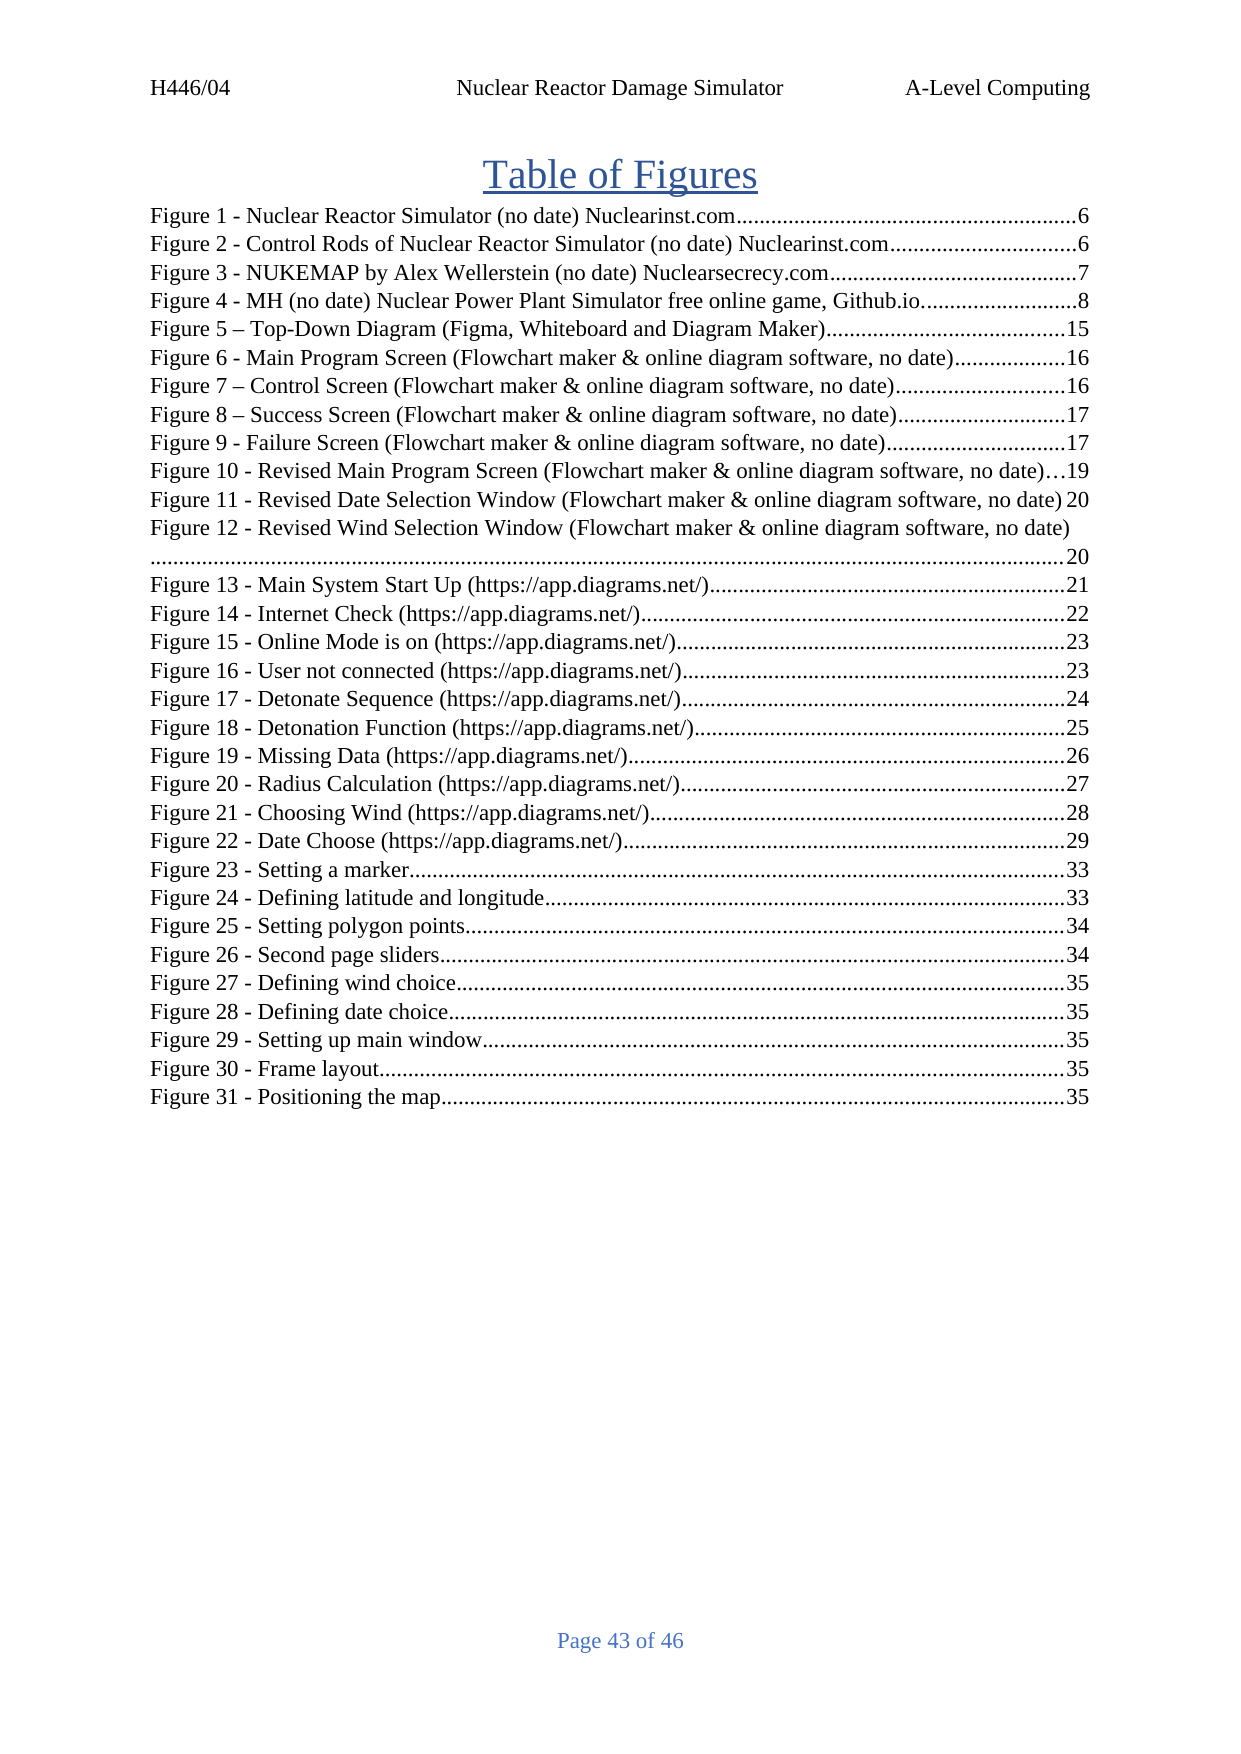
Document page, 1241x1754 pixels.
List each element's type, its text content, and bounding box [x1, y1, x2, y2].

text Figure 29 - Setting up main window 35 [150, 1026, 1090, 1053]
text Figure 25 - Setting polygon points 34 [150, 913, 1090, 939]
text Figure 18 - Detonation Function (https://app.diagrams.net/) 25 [150, 713, 1090, 740]
text Figure 27 - Defining wind choice 35 [150, 969, 1090, 996]
text Figure 9 - Failure Screen (Flowchart maker & online diagram software, no date) 17 [150, 429, 1090, 456]
text Figure 1 - Nuclear Reactor Simulator (no date) Nuclearinst.com 6 [150, 202, 1090, 228]
text Figure 13 - Main System Start Up (https://app.diagrams.net/) 21 [150, 571, 1090, 598]
text Figure 5 – Top-Down Diagram (Figma, Whiteboard and Diagram Maker) 15 [150, 315, 1090, 342]
text Figure 28 - Defining date choice 35 [150, 998, 1090, 1024]
text Figure 22 - Date Choose (https://app.diagrams.net/) 29 [150, 827, 1090, 854]
subtitle Table of Figures [150, 150, 1090, 198]
text Figure 16 - User not connected (https://app.diagrams.net/) 23 [150, 657, 1090, 683]
text Figure 24 - Defining latitude and longitude 33 [150, 884, 1090, 911]
text Figure 8 – Success Screen (Flowchart maker & online diagram software, no date) 17 [150, 401, 1090, 427]
text Figure 6 - Main Program Screen (Flowchart maker & online diagram software, no date) 16 [150, 344, 1090, 370]
text Figure 20 - Radius Calculation (https://app.diagrams.net/) 27 [150, 770, 1090, 797]
text Figure 7 – Control Screen (Flowchart maker & online diagram software, no date) 16 [150, 372, 1090, 399]
text Figure 3 - NUKEMAP by Alex Wellerstein (no date) Nuclearsecrecy.com 7 [150, 258, 1090, 285]
text Figure 15 - Online Mode is on (https://app.diagrams.net/) 23 [150, 628, 1090, 654]
text Figure 30 - Frame layout 35 [150, 1055, 1090, 1081]
text Figure 19 - Missing Data (https://app.diagrams.net/) 26 [150, 742, 1090, 768]
text Figure 26 - Second page sliders 34 [150, 941, 1090, 967]
text Figure 4 - MH (no date) Nuclear Power Plant Simulator free online game, Github.io. 8 [150, 287, 1090, 313]
text Figure 31 - Positioning the map 35 [150, 1083, 1090, 1109]
text Figure 14 - Internet Check (https://app.diagrams.net/) 22 [150, 600, 1090, 626]
text Figure 10 - Revised Main Program Screen (Flowchart maker & online diagram software, no date) 19 [150, 458, 1090, 484]
text Figure 17 - Detonate Sequence (https://app.diagrams.net/) 24 [150, 685, 1090, 711]
text Figure 12 - Revised Wind Selection Window (Flowchart maker & online diagram software, no date) 20 [150, 514, 1090, 569]
text Figure 11 - Revised Date Selection Window (Flowchart maker & online diagram software, no date) 20 [150, 486, 1090, 512]
text Figure 2 - Control Rods of Nuclear Reactor Simulator (no date) Nuclearinst.com 6 [150, 230, 1090, 256]
text Figure 21 - Choosing Wind (https://app.diagrams.net/) 28 [150, 799, 1090, 825]
text Figure 23 - Setting a marker 33 [150, 856, 1090, 882]
